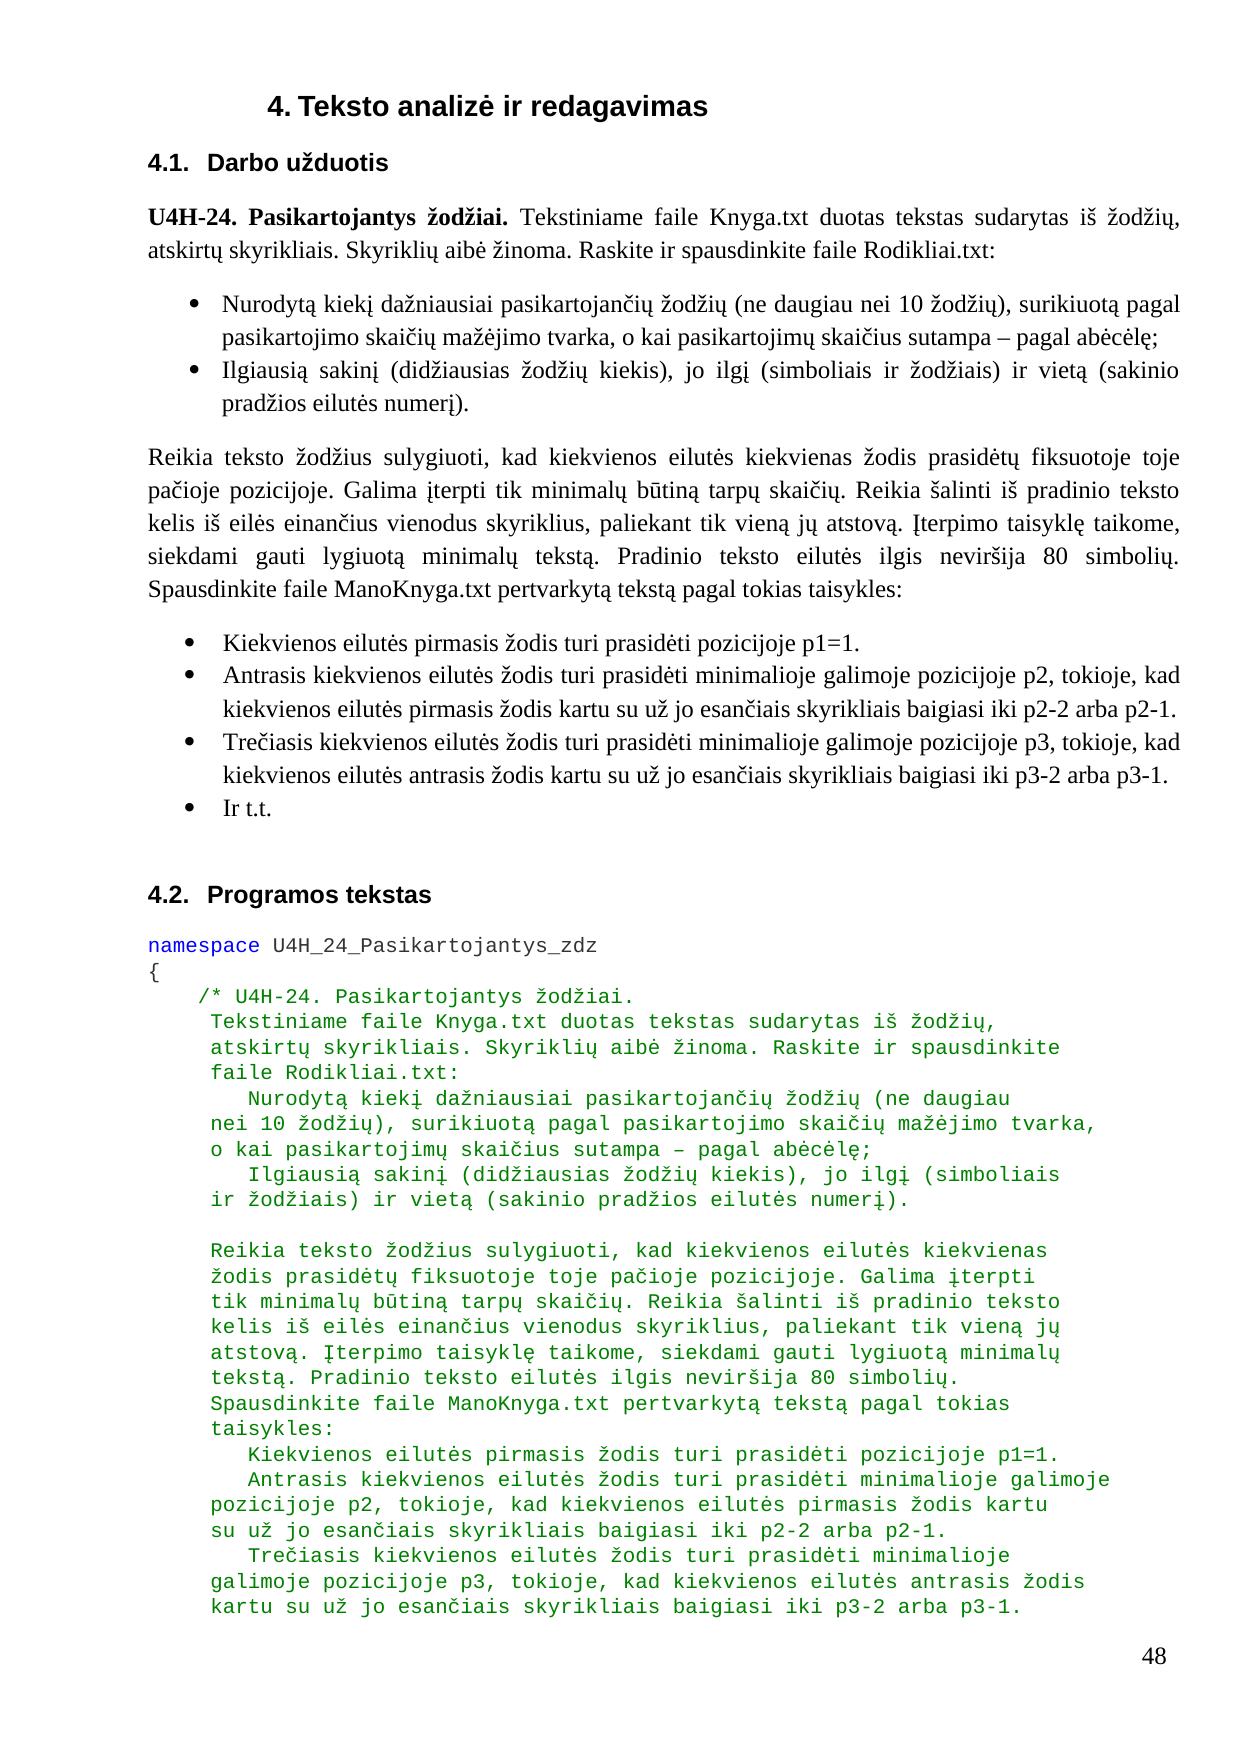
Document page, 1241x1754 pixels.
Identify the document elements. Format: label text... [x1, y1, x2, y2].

text faile Rodikliai.txt: [148, 1061, 1181, 1086]
text { [148, 959, 1181, 984]
subtitle Programos tekstas [148, 879, 1181, 908]
text Tekstiniame faile Knyga.txt duotas tekstas sudarytas iš žodžių, [148, 1010, 1181, 1035]
text tik minimalų būtiną tarpų skaičių. Reikia šalinti iš pradinio teksto [148, 1289, 1181, 1315]
list Antrasis kiekvienos eilutės žodis turi prasidėti minimalioje galimoje pozicijoje p2, tokioje, kad kiekvienos eilutės pirmasis žodis kartu su už jo esančiais skyrikliais baigiasi iki p2-2 arba p2-1. [185, 661, 1181, 722]
text Nurodytą kiekį dažniausiai pasikartojančių žodžių (ne daugiau [148, 1086, 1181, 1111]
text Reikia teksto žodžius sulygiuoti, kad kiekvienos eilutės kiekvienas [148, 1238, 1181, 1264]
text Trečiasis kiekvienos eilutės žodis turi prasidėti minimalioje [148, 1543, 1181, 1569]
list Nurodytą kiekį dažniausiai pasikartojančių žodžių (ne daugiau nei 10 žodžių), surikiuotą pagal pasikartojimo skaičių mažėjimo tvarka, o kai pasikartojimų skaičius sutampa – pagal abėcėlę; [190, 289, 1181, 351]
text ir žodžiais) ir vietą (sakinio pradžios eilutės numerį). [148, 1188, 1181, 1213]
list Ilgiausią sakinį (didžiausias žodžių kiekis), jo ilgį (simboliais ir žodžiais) ir vietą (sakinio pradžios eilutės numerį). [190, 355, 1181, 417]
text kartu su už jo esančiais skyrikliais baigiasi iki p3-2 arba p3-1. [148, 1594, 1181, 1620]
text Kiekvienos eilutės pirmasis žodis turi prasidėti pozicijoje p1=1. [148, 1442, 1181, 1467]
text Antrasis kiekvienos eilutės žodis turi prasidėti minimalioje galimoje [148, 1467, 1181, 1493]
text o kai pasikartojimų skaičius sutampa – pagal abėcėlę; [148, 1137, 1181, 1162]
text nei 10 žodžių), surikiuotą pagal pasikartojimo skaičių mažėjimo tvarka, [148, 1111, 1181, 1137]
list Ir t.t. [185, 793, 1181, 821]
list Kiekvienos eilutės pirmasis žodis turi prasidėti pozicijoje p1=1. [185, 628, 1181, 656]
text U4H-24. Pasikartojantys žodžiai. Tekstiniame faile Knyga.txt duotas tekstas sudarytas iš žodžių, atskirtų skyrikliais. Skyriklių aibė žinoma. Raskite ir spausdinkite faile Rodikliai.txt: [148, 202, 1181, 264]
text namespace U4H_24_Pasikartojantys_zdz [148, 933, 1181, 959]
text Reikia teksto žodžius sulygiuoti, kad kiekvienos eilutės kiekvienas žodis prasidėtų fiksuotoje toje pačioje pozicijoje. Galima įterpti tik minimalų būtiną tarpų skaičių. Reikia šalinti iš pradinio teksto kelis iš eilės einančius vienodus skyriklius, paliekant tik vieną jų atstovą. Įterpimo taisyklę taikome, siekdami gauti lygiuotą minimalų tekstą. Pradinio teksto eilutės ilgis neviršija 80 simbolių. Spausdinkite faile ManoKnyga.txt pertvarkytą tekstą pagal tokias taisykles: [148, 442, 1181, 602]
text žodis prasidėtų fiksuotoje toje pačioje pozicijoje. Galima įterpti [148, 1264, 1181, 1289]
text galimoje pozicijoje p3, tokioje, kad kiekvienos eilutės antrasis žodis [148, 1569, 1181, 1594]
text taisykles: [148, 1416, 1181, 1442]
text Ilgiausią sakinį (didžiausias žodžių kiekis), jo ilgį (simboliais [148, 1162, 1181, 1188]
text atstovą. Įterpimo taisyklę taikome, siekdami gauti lygiuotą minimalų [148, 1340, 1181, 1366]
text kelis iš eilės einančius vienodus skyriklius, paliekant tik vieną jų [148, 1315, 1181, 1340]
text /* U4H-24. Pasikartojantys žodžiai. [148, 984, 1181, 1010]
subtitle Darbo užduotis [148, 148, 1181, 177]
list Trečiasis kiekvienos eilutės žodis turi prasidėti minimalioje galimoje pozicijoje p3, tokioje, kad kiekvienos eilutės antrasis žodis kartu su už jo esančiais skyrikliais baigiasi iki p3-2 arba p3-1. [185, 727, 1181, 788]
text atskirtų skyrikliais. Skyriklių aibė žinoma. Raskite ir spausdinkite [148, 1035, 1181, 1061]
text su už jo esančiais skyrikliais baigiasi iki p2-2 arba p2-1. [148, 1518, 1181, 1543]
text tekstą. Pradinio teksto eilutės ilgis neviršija 80 simbolių. [148, 1366, 1181, 1391]
text Spausdinkite faile ManoKnyga.txt pertvarkytą tekstą pagal tokias [148, 1391, 1181, 1416]
text pozicijoje p2, tokioje, kad kiekvienos eilutės pirmasis žodis kartu [148, 1493, 1181, 1518]
subtitle Teksto analizė ir redagavimas [192, 89, 1181, 122]
